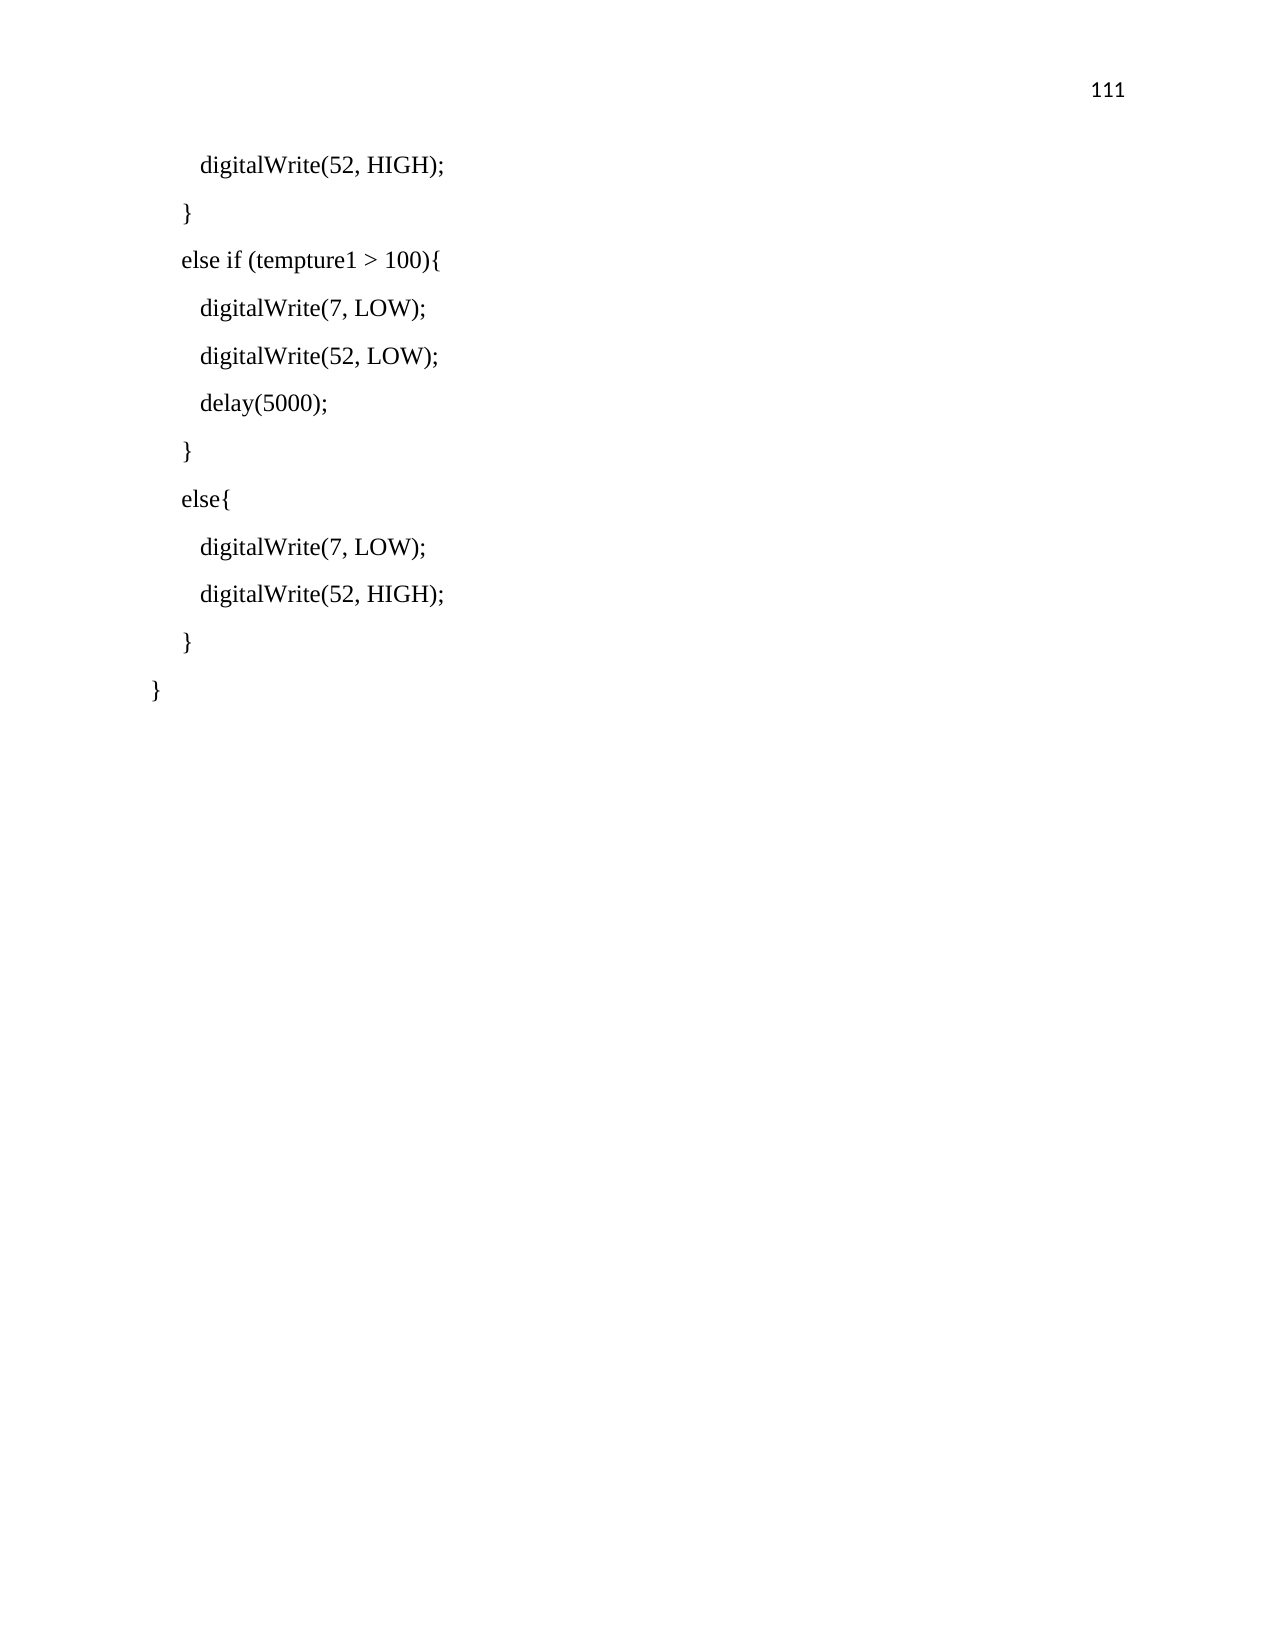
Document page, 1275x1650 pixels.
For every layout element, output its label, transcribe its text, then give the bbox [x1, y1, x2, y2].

text } [150, 675, 1125, 703]
text digitalWrite(7, LOW); [150, 293, 1125, 322]
text } [150, 436, 1125, 465]
text digitalWrite(52, HIGH); [150, 150, 1125, 179]
text delay(5000); [150, 388, 1125, 417]
text else if (tempture1 > 100){ [150, 245, 1125, 274]
text else{ [150, 484, 1125, 513]
text digitalWrite(52, LOW); [150, 341, 1125, 369]
text } [150, 198, 1125, 226]
text digitalWrite(52, HIGH); [150, 579, 1125, 608]
text } [150, 627, 1125, 656]
text digitalWrite(7, LOW); [150, 532, 1125, 560]
